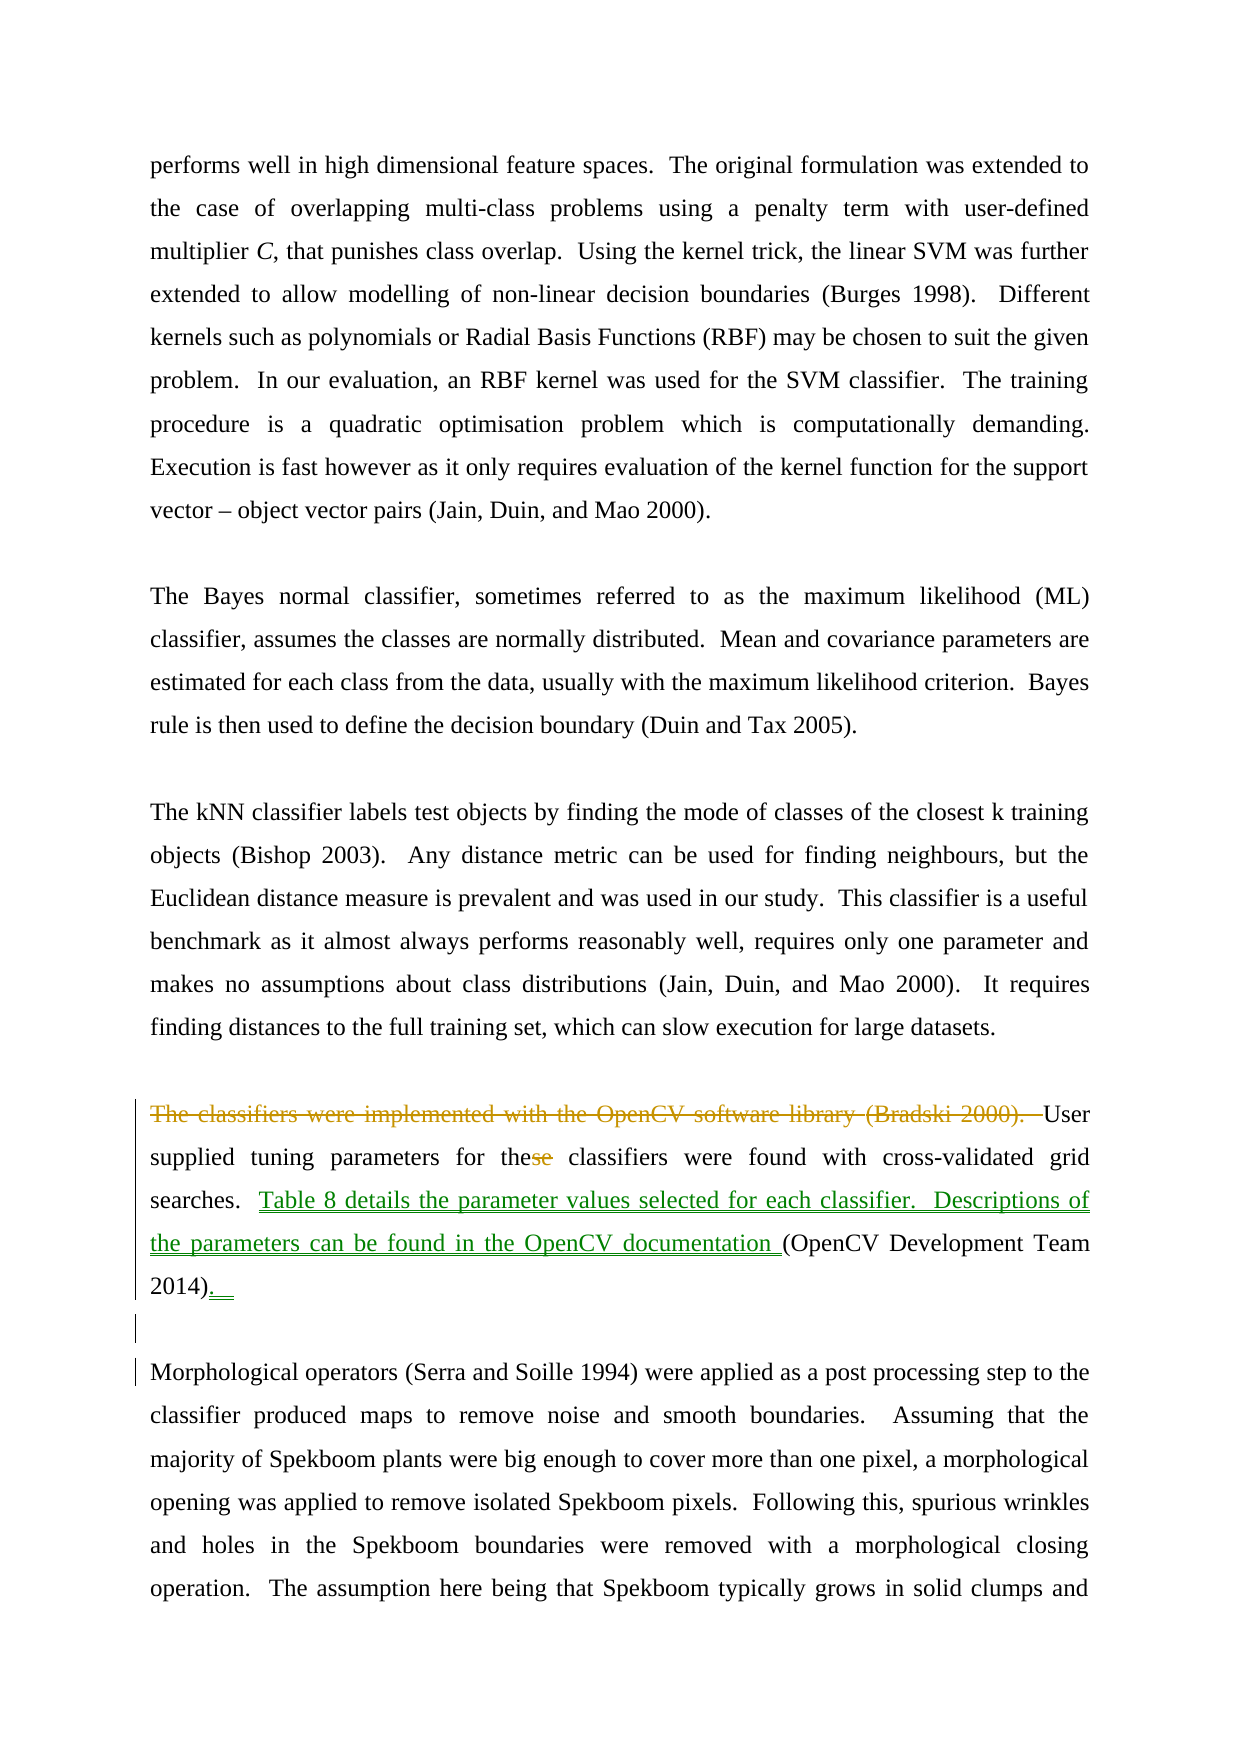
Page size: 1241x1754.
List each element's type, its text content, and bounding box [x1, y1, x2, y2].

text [150, 150, 1090, 524]
text The Bayes normal classifier, sometimes referred to as the maximum likelihood (ML) classifier, assumes the classes are normally distributed. Mean and covariance parameters are estimated for each class from the data, usually with the maximum likelihood criterion. Bayes rule is then used to define the decision boundary (Duin and Tax 2005). [150, 581, 1090, 739]
text User supplied tuning parameters for the classifiers were found with cross-validated grid searches. (OpenCV Development Team 2014) [150, 1099, 1090, 1300]
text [150, 1357, 1090, 1602]
text The kNN classifier labels test objects by finding the mode of classes of the closest k training objects (Bishop 2003). Any distance metric can be used for finding neighbours, but the Euclidean distance measure is prevalent and was used in our study. This classifier is a useful benchmark as it almost always performs reasonably well, requires only one parameter and makes no assumptions about class distributions (Jain, Duin, and Mao 2000). It requires finding distances to the full training set, which can slow execution for large datasets. [150, 797, 1090, 1041]
